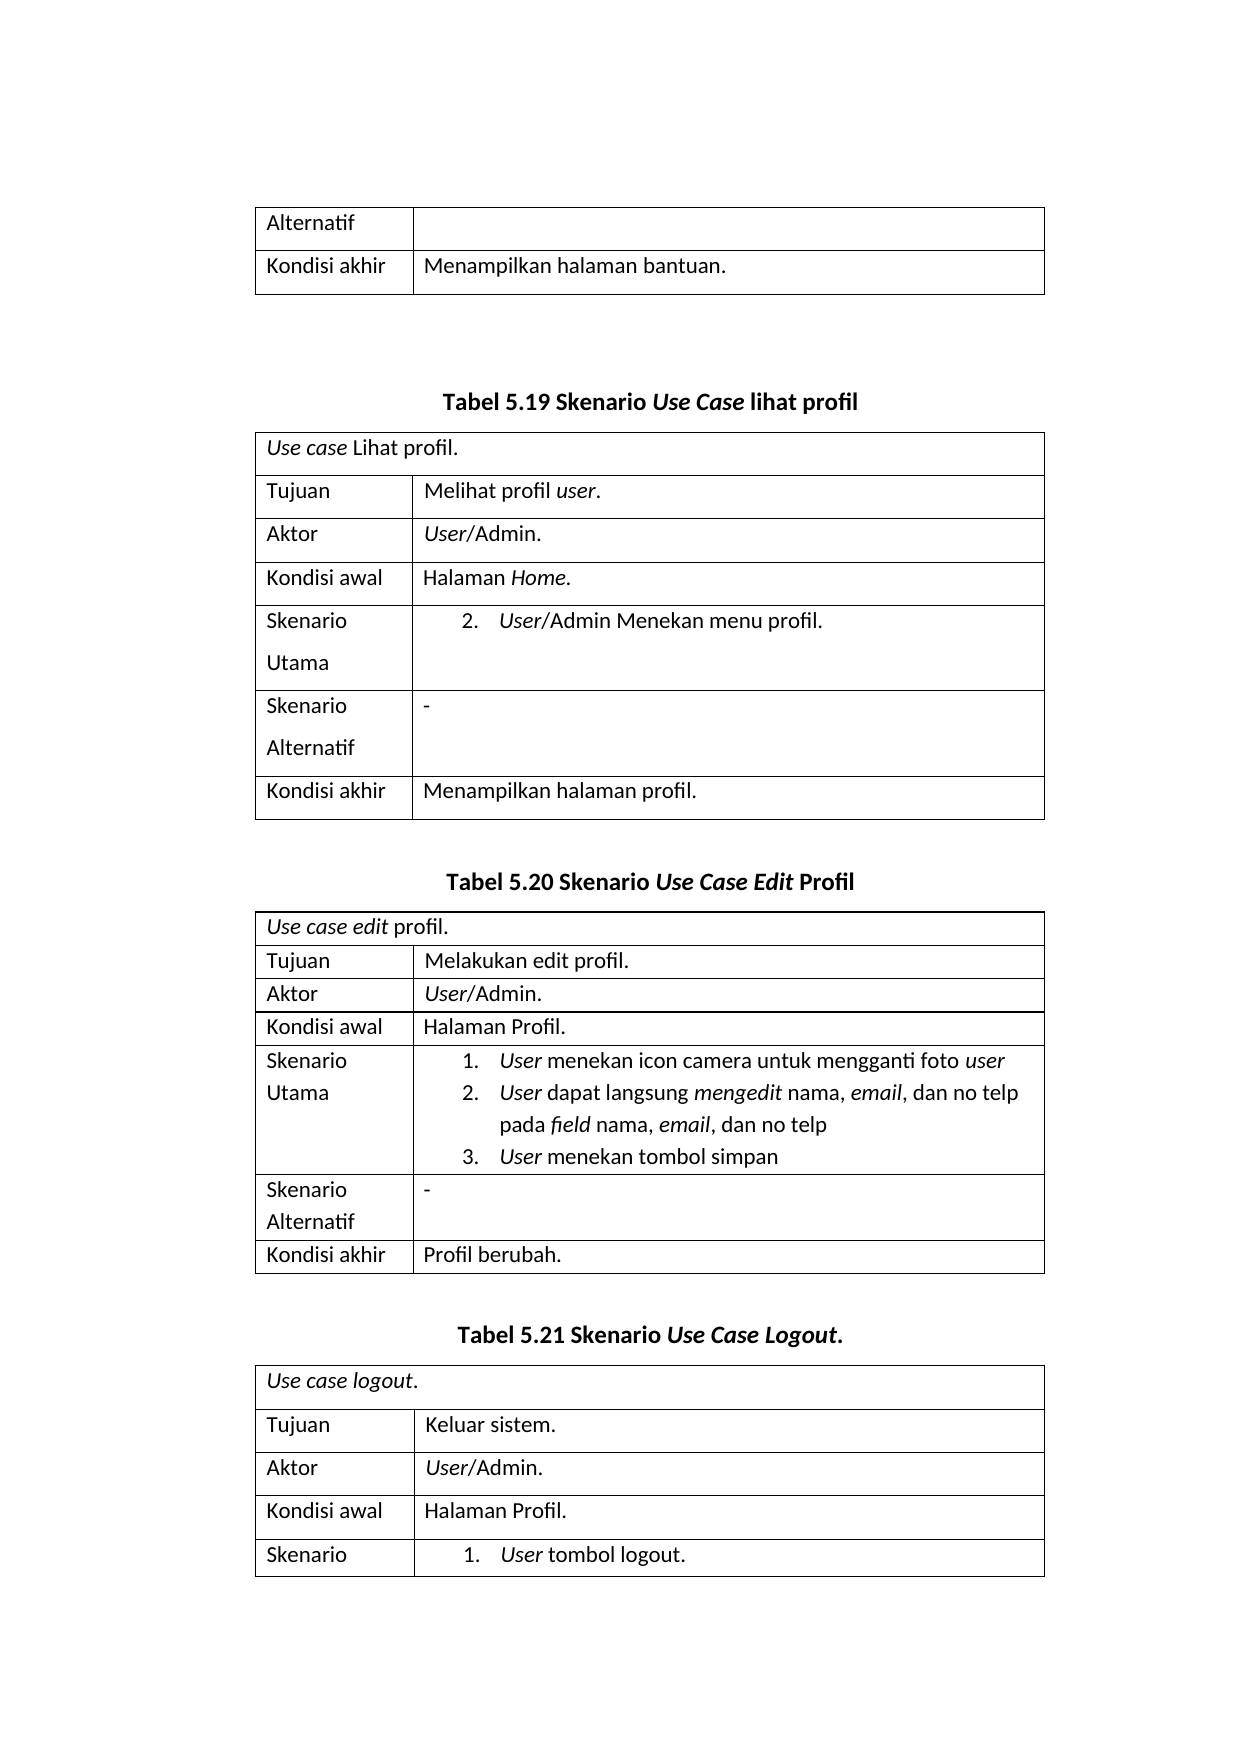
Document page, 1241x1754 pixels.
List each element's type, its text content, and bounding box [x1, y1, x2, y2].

table_cell User/Admin. [413, 519, 1044, 562]
table_cell Tujuan [256, 946, 413, 978]
table_cell Halaman Home. [413, 563, 1044, 605]
table_cell Halaman Profil. [415, 1496, 1044, 1539]
text Tabel 5.21 Skenario Use Case Logout. [236, 1319, 1064, 1350]
table_header Use case edit profil. [256, 913, 1044, 945]
table_cell Skenario Alternatif [256, 1175, 413, 1239]
table_cell Kondisi akhir [256, 777, 412, 819]
text Tabel 5.19 Skenario Use Case lihat profil [236, 386, 1064, 416]
table_cell Melihat profil user. [413, 476, 1044, 518]
table_cell Skenario Alternatif [256, 691, 412, 776]
table_cell - [414, 208, 1044, 250]
table_cell User/Admin. [415, 1453, 1044, 1495]
table_cell Tujuan [256, 476, 412, 518]
table_cell Skenario Utama [256, 1540, 414, 1576]
table_cell Menampilkan halaman bantuan. [414, 251, 1044, 293]
table_cell Kondisi akhir [256, 1241, 413, 1273]
table_cell - [413, 691, 1044, 776]
table_cell Aktor [256, 979, 413, 1011]
table_header Use case logout. [256, 1366, 1044, 1409]
table_cell Kondisi awal [256, 1013, 413, 1045]
table_cell Menampilkan halaman profil. [413, 777, 1044, 819]
table_cell Halaman Profil. [414, 1013, 1044, 1045]
table_cell Kondisi awal [256, 563, 412, 605]
table_cell Melakukan edit profil. [414, 946, 1044, 978]
table_cell Aktor [256, 1453, 414, 1495]
text Tabel 5.20 Skenario Use Case Edit Profil [236, 866, 1064, 896]
table_cell Tujuan [256, 1410, 414, 1452]
table_cell - [414, 1175, 1044, 1239]
table_cell Keluar sistem. [415, 1410, 1044, 1452]
table_cell Kondisi akhir [256, 251, 413, 293]
table_cell User tombol logout. [415, 1540, 1044, 1576]
table_cell User/Admin. [414, 979, 1044, 1011]
table_cell Skenario Utama [256, 606, 412, 690]
table_cell Aktor [256, 519, 412, 562]
table_header Use case Lihat profil. [256, 433, 1044, 475]
table_cell Skenario Alternatif [256, 208, 413, 250]
table_cell User menekan icon camera untuk mengganti foto user User dapat langsung mengedit nama, email, dan no telp pada field nama, email, dan no telp User menekan tombol simpan [414, 1046, 1044, 1174]
table_cell Profil berubah. [414, 1241, 1044, 1273]
table_cell Kondisi awal [256, 1496, 414, 1539]
table_cell User/Admin Menekan menu profil. [413, 606, 1044, 690]
table_cell Skenario Utama [256, 1046, 413, 1174]
